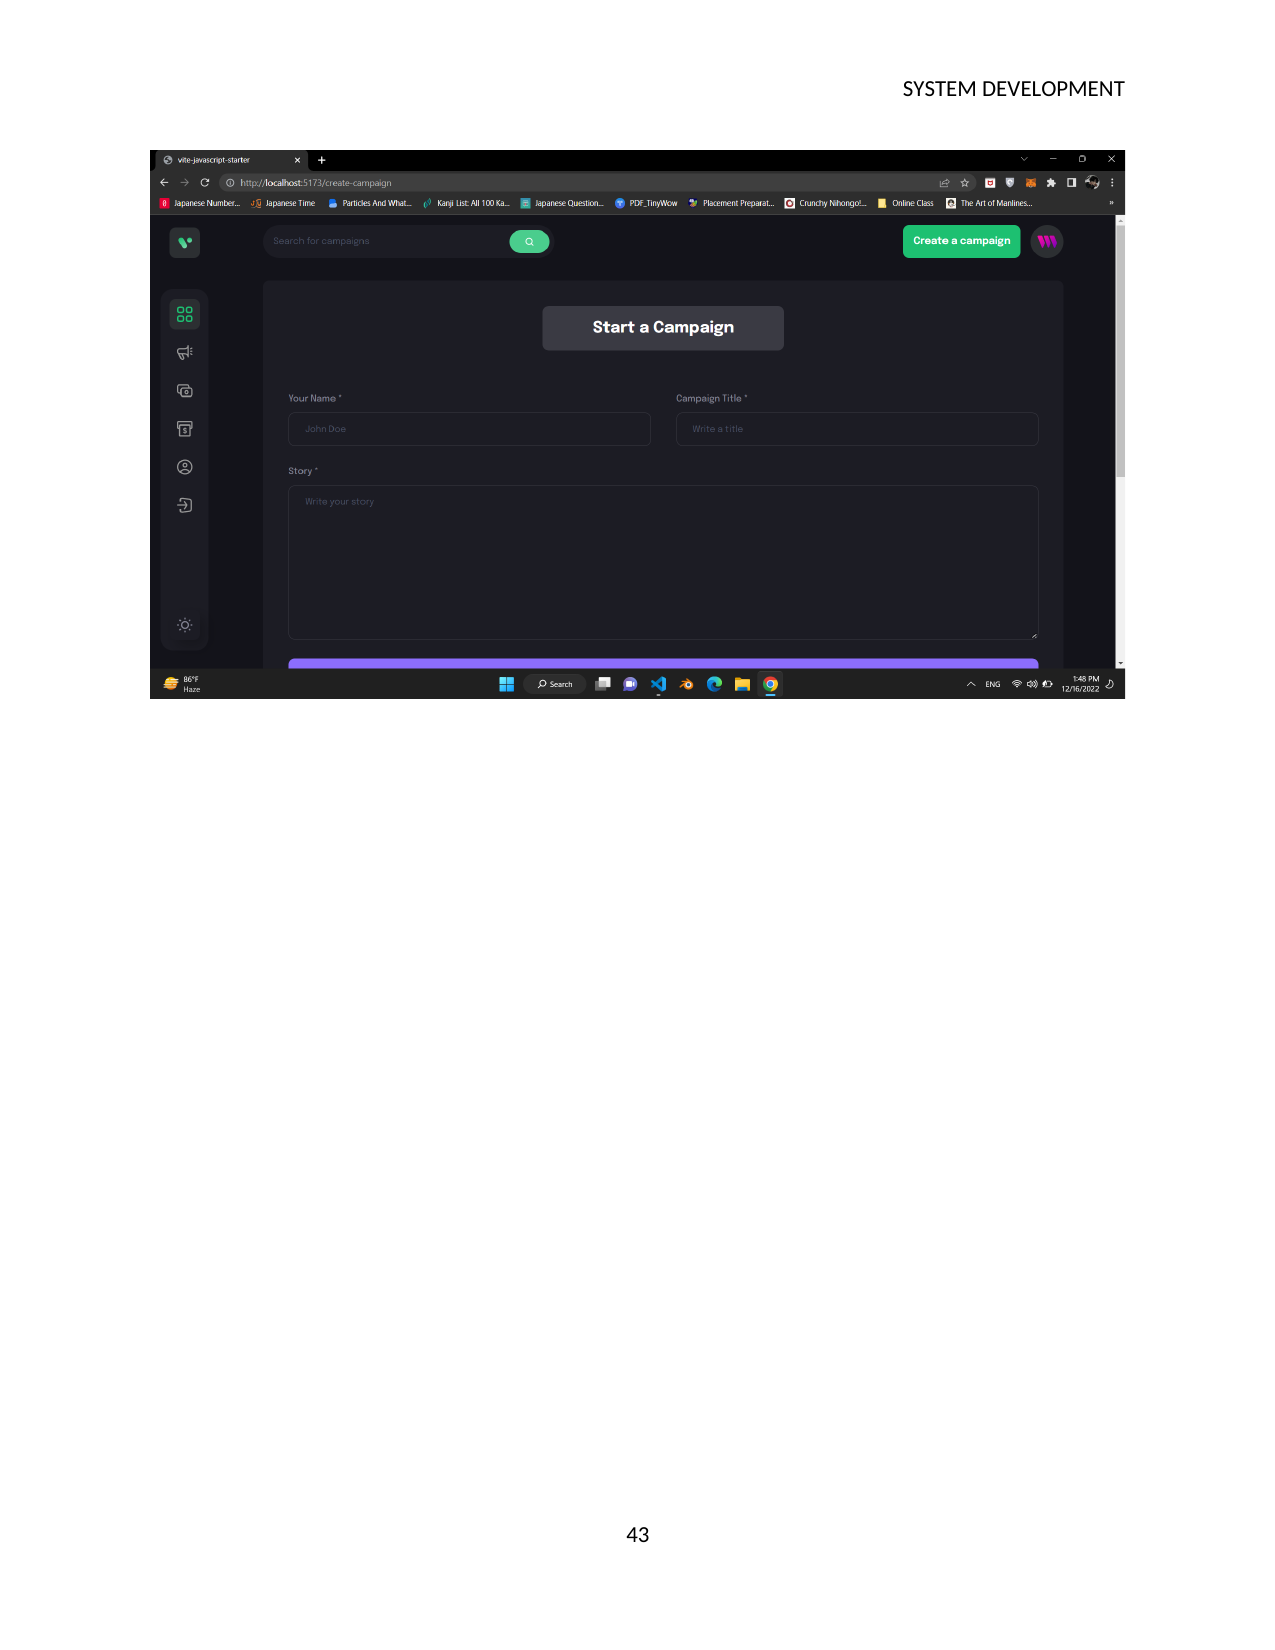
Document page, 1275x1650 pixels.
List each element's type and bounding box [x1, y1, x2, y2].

picture [150, 150, 1125, 699]
